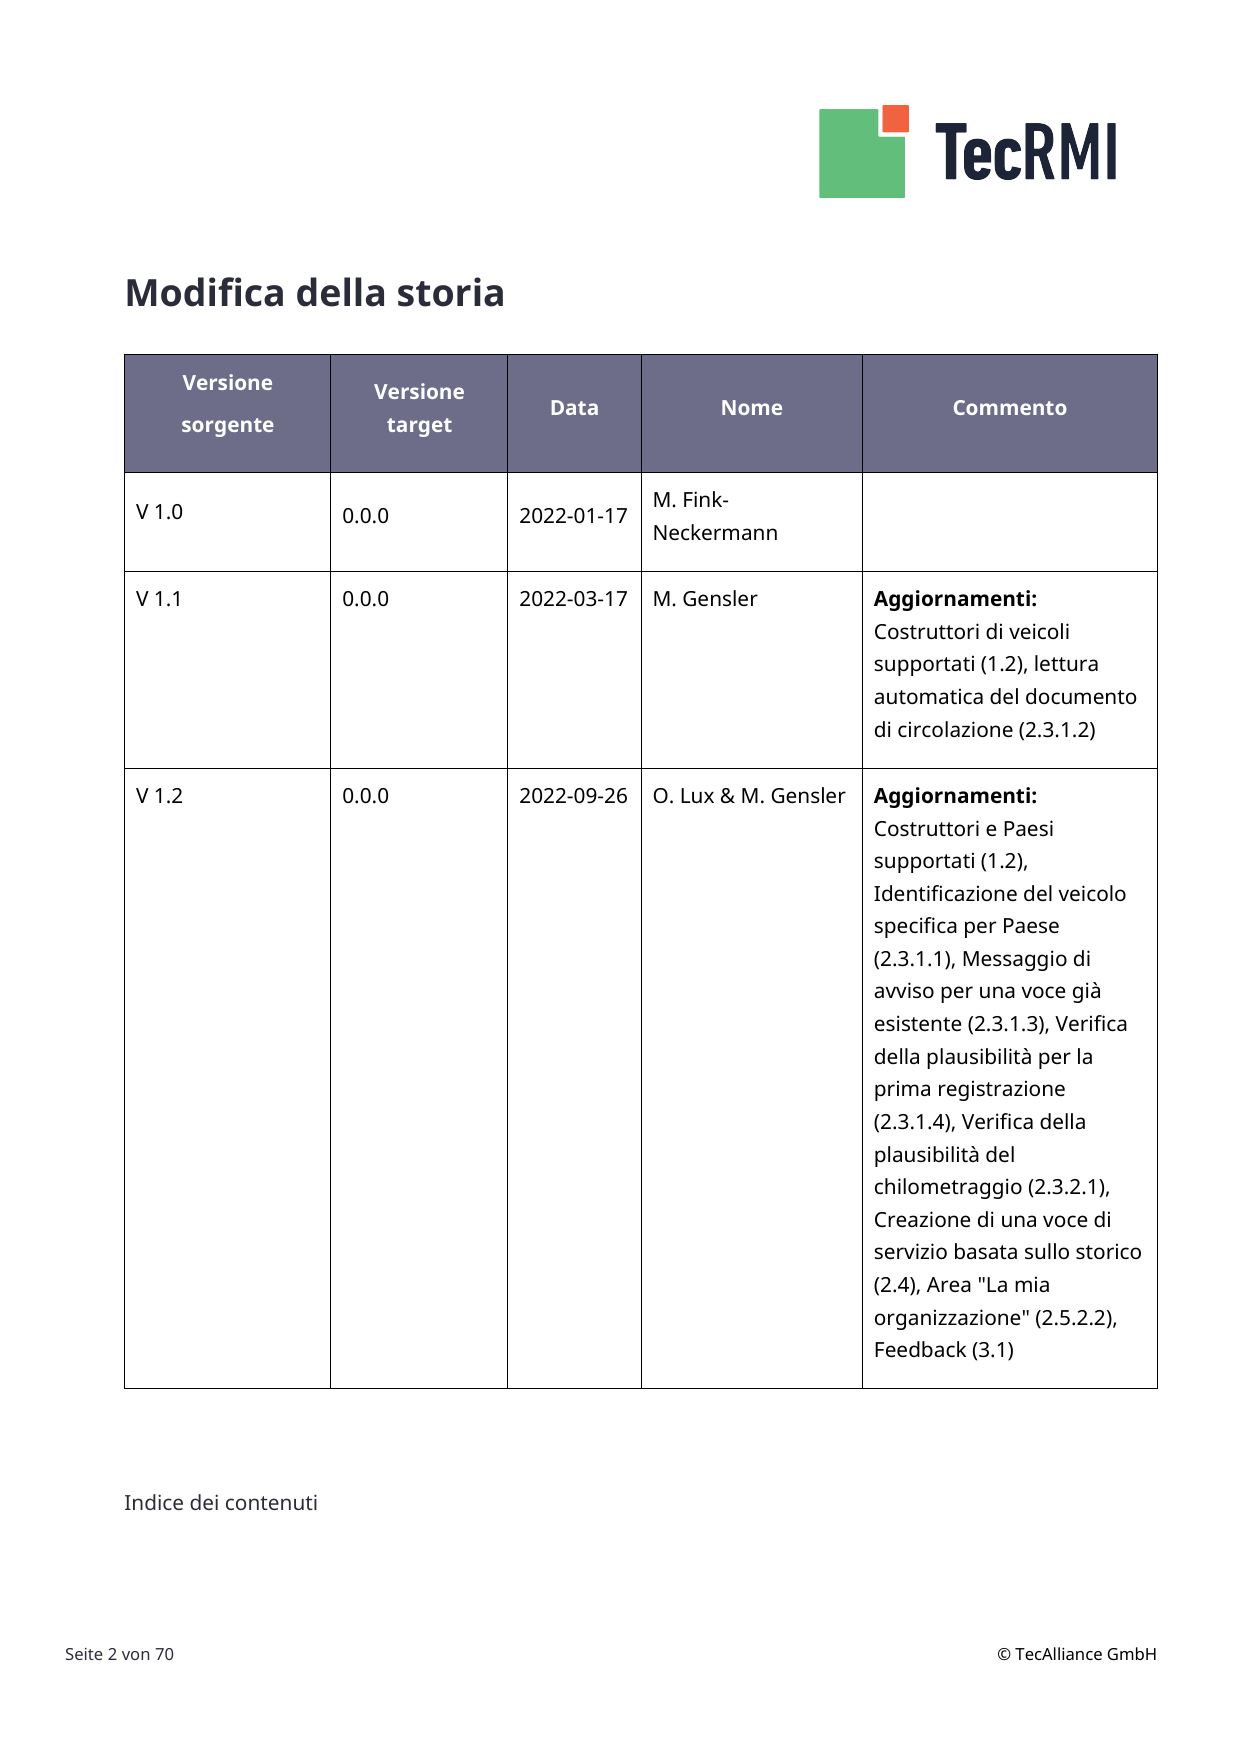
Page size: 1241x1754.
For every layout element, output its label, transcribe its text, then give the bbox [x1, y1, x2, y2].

table_cell 2022-01-17 [508, 473, 641, 571]
table_cell 2022-09-26 [508, 769, 641, 1388]
table_cell 0.0.0 [331, 473, 507, 571]
table_cell 0.0.0 [331, 769, 507, 1388]
table_header Commento [863, 355, 1157, 472]
table_cell M. Fink-Neckermann [642, 473, 862, 571]
table_cell 0.0.0 [331, 572, 507, 767]
table_header Versione target [331, 355, 507, 472]
table_cell 2022-03-17 [508, 572, 641, 767]
table_cell Aggiornamenti: Costruttori di veicoli supportati (1.2), lettura automatica del documento di circolazione (2.3.1.2) [863, 572, 1157, 767]
table_header Data [508, 355, 641, 472]
table_cell O. Lux & M. Gensler [642, 769, 862, 1388]
table_header Versione sorgente [125, 355, 330, 472]
table_cell V 1.1 [125, 572, 330, 767]
picture [819, 105, 1116, 198]
table_cell Aggiornamenti: Costruttori e Paesi supportati (1.2), Identificazione del veicolo specifica per Paese (2.3.1.1), Messaggio di avviso per una voce già esistente (2.3.1.3), Verifica della plausibilità per la prima registrazione (2.3.1.4), Verifica della plausibilità del chilometraggio (2.3.2.1), Creazione di una voce di servizio basata sullo storico (2.4), Area "La mia organizzazione" (2.5.2.2), Feedback (3.1) [863, 769, 1157, 1388]
table_cell V 1.2 [125, 769, 330, 1388]
table_cell [863, 473, 1157, 571]
subtitle Modifica della storia [124, 266, 1157, 317]
table_cell V 1.0 [125, 473, 330, 571]
table_cell M. Gensler [642, 572, 862, 767]
table_header Nome [642, 355, 862, 472]
